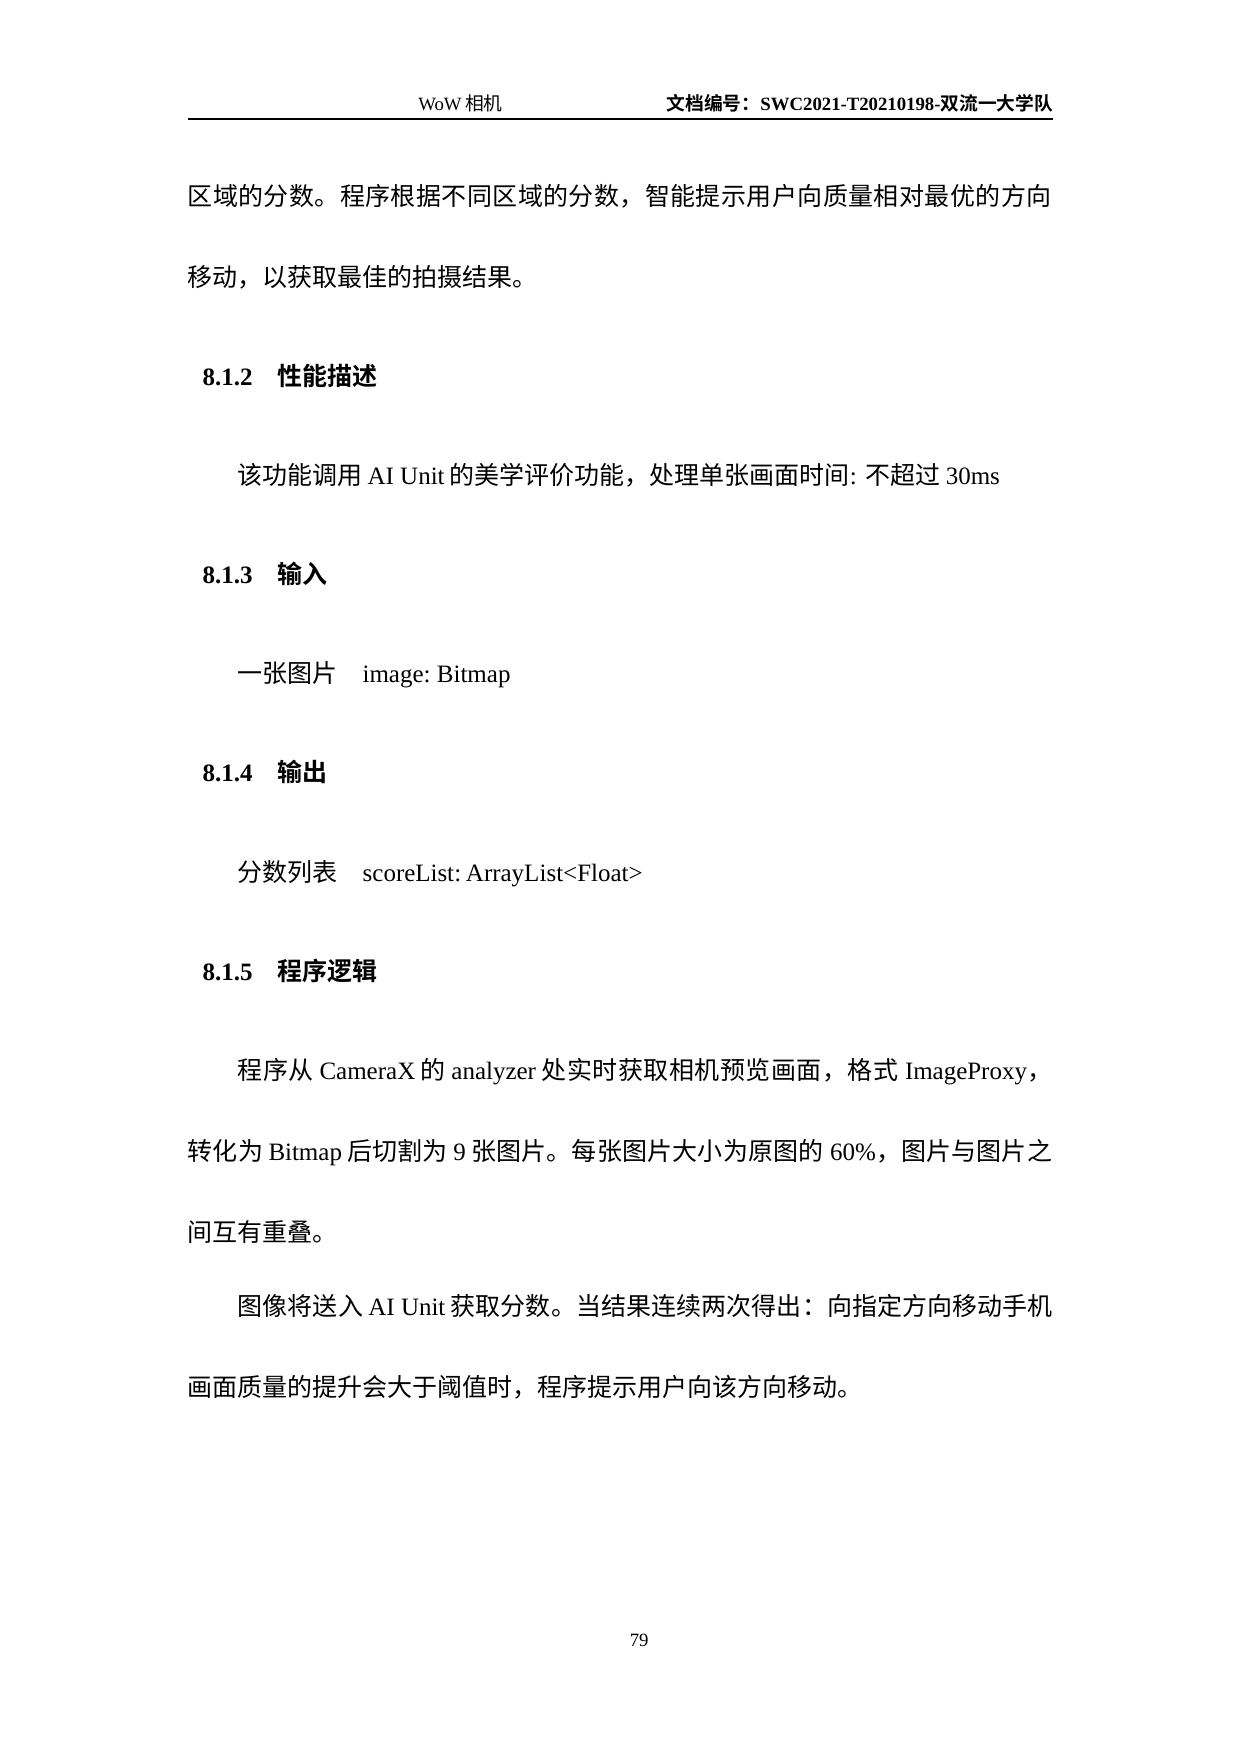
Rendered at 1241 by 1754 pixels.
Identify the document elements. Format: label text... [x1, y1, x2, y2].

text 一张图片 image: Bitmap [187, 639, 1053, 704]
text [187, 162, 1053, 308]
text 分数列表 scoreList: ArrayList<Float> [187, 838, 1053, 903]
subtitle 性能描述 [202, 342, 1053, 407]
subtitle 输入 [202, 540, 1053, 605]
text 图像将送入AI Unit获取分数。当结果连续两次得出：向指定方向移动手机，画面质量的提升会大于阈值时，程序提示用户向该方向移动。 [187, 1272, 1053, 1418]
subtitle 输出 [202, 738, 1053, 803]
subtitle 程序逻辑 [202, 937, 1053, 1002]
text 该功能调用AI Unit的美学评价功能，处理单张画面时间: 不超过30ms [187, 441, 1053, 506]
text 程序从CameraX的analyzer处实时获取相机预览画面，格式ImageProxy，转化为Bitmap后切割为9张图片。每张图片大小为原图的60%，图片与图片之间互有重叠。 [187, 1036, 1053, 1263]
